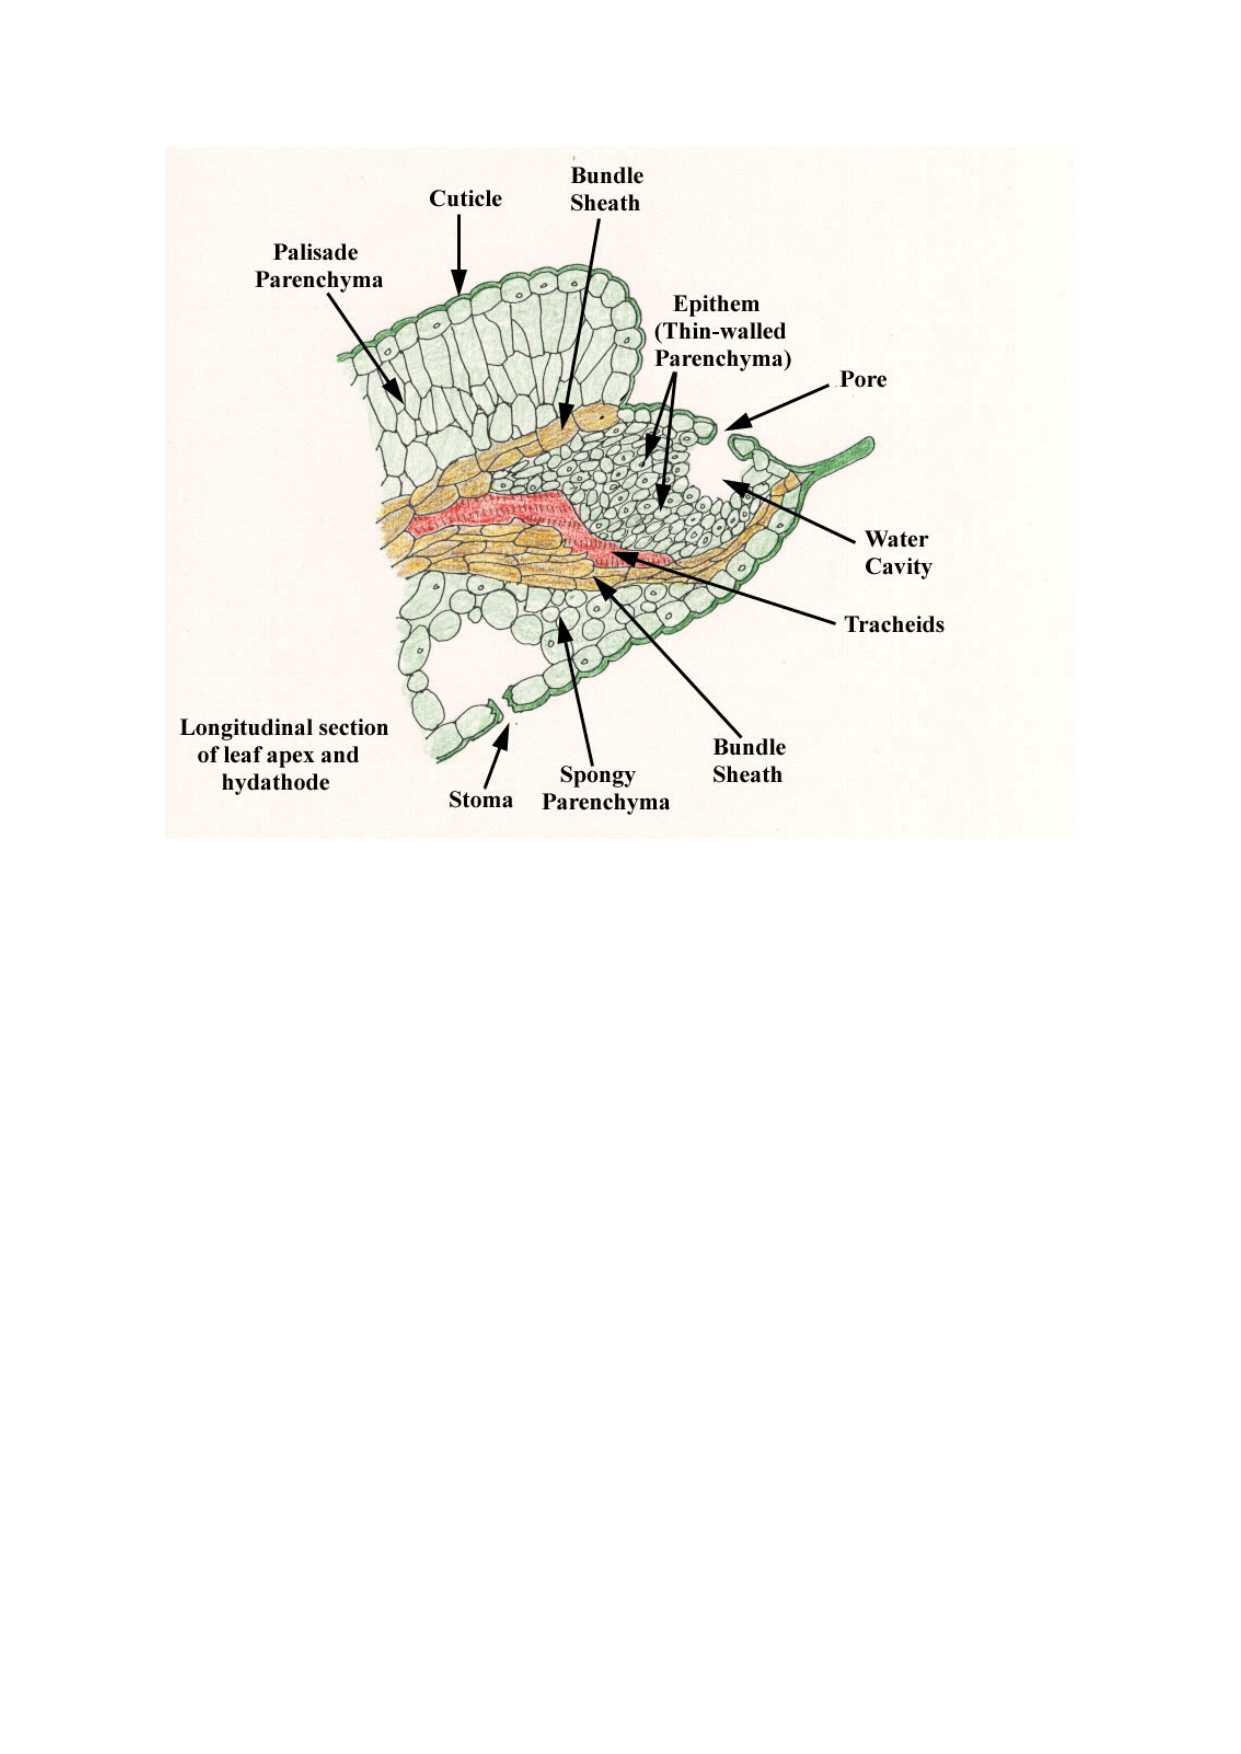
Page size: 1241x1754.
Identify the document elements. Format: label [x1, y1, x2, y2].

picture [165, 147, 1075, 839]
